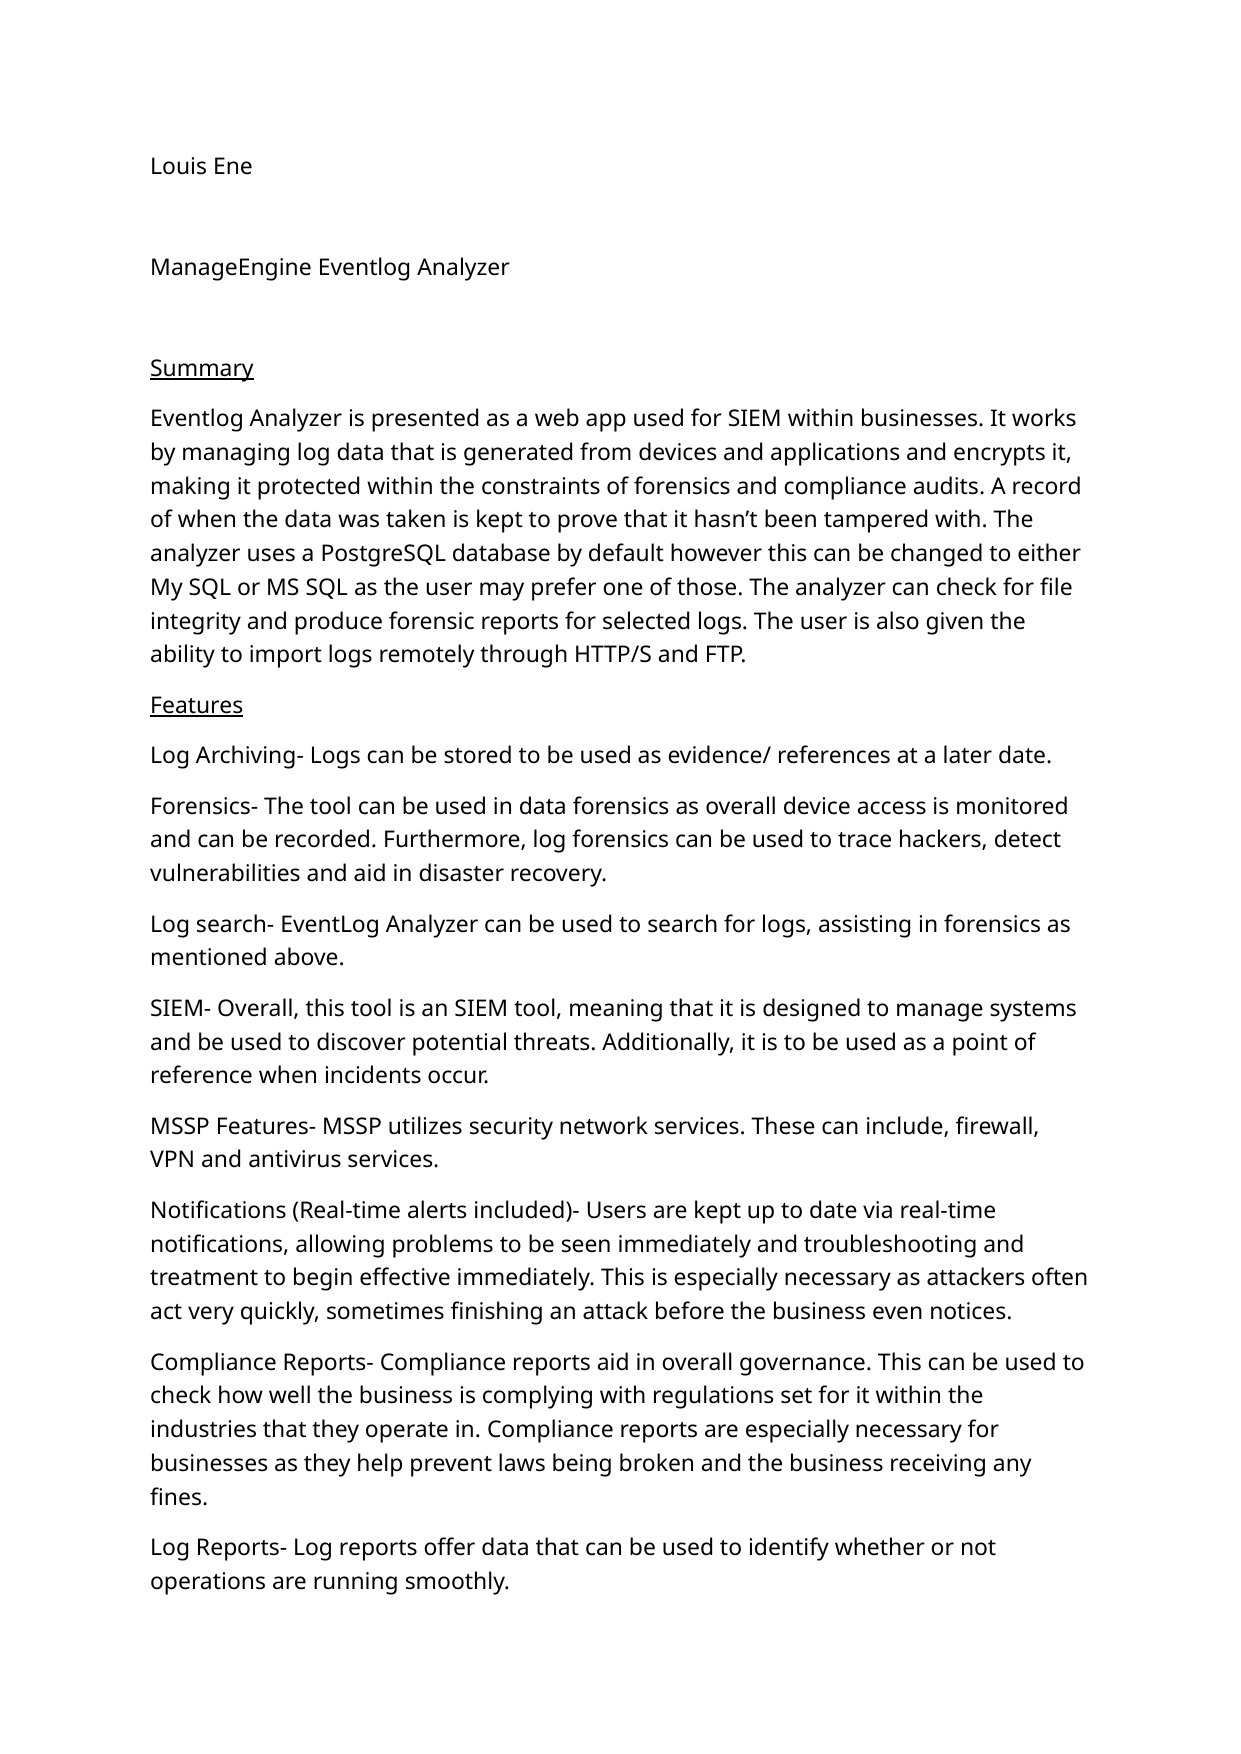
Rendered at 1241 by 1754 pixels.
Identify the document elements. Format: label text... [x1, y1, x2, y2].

text Features [150, 689, 1090, 720]
text ManageEngine Eventlog Analyzer [150, 251, 1090, 282]
text Log Reports- Log reports offer data that can be used to identify whether or not operations are running smoothly. [150, 1531, 1090, 1596]
text Eventlog Analyzer is presented as a web app used for SIEM within businesses. It works by managing log data that is generated from devices and applications and encrypts it, making it protected within the constraints of forensics and compliance audits. A record of when the data was taken is kept to prove that it hasn’t been tampered with. The analyzer uses a PostgreSQL database by default however this can be changed to either My SQL or MS SQL as the user may prefer one of those. The analyzer can check for file integrity and produce forensic reports for selected logs. The user is also given the ability to import logs remotely through HTTP/S and FTP. [150, 402, 1090, 669]
text Forensics- The tool can be used in data forensics as overall device access is monitored and can be recorded. Furthermore, log forensics can be used to trace hackers, detect vulnerabilities and aid in disaster recovery. [150, 789, 1090, 888]
text MSSP Features- MSSP utilizes security network services. These can include, firewall, VPN and antivirus services. [150, 1109, 1090, 1174]
text Log search- EventLog Analyzer can be used to search for logs, assisting in forensics as mentioned above. [150, 907, 1090, 972]
text Compliance Reports- Compliance reports aid in overall governance. This can be used to check how well the business is complying with regulations set for it within the industries that they operate in. Compliance reports are especially necessary for businesses as they help prevent laws being broken and the business receiving any fines. [150, 1345, 1090, 1512]
text Notifications (Real-time alerts included)- Users are kept up to date via real-time notifications, allowing problems to be seen immediately and troubleshooting and treatment to begin effective immediately. This is especially necessary as attackers often act very quickly, sometimes finishing an attack before the business even notices. [150, 1194, 1090, 1326]
text Summary [150, 352, 1090, 383]
text Log Archiving- Logs can be stored to be used as evidence/ references at a later date. [150, 739, 1090, 770]
text SIEM- Overall, this tool is an SIEM tool, meaning that it is designed to manage systems and be used to discover potential threats. Additionally, it is to be used as a point of reference when incidents occur. [150, 992, 1090, 1090]
text Louis Ene [150, 150, 1090, 181]
